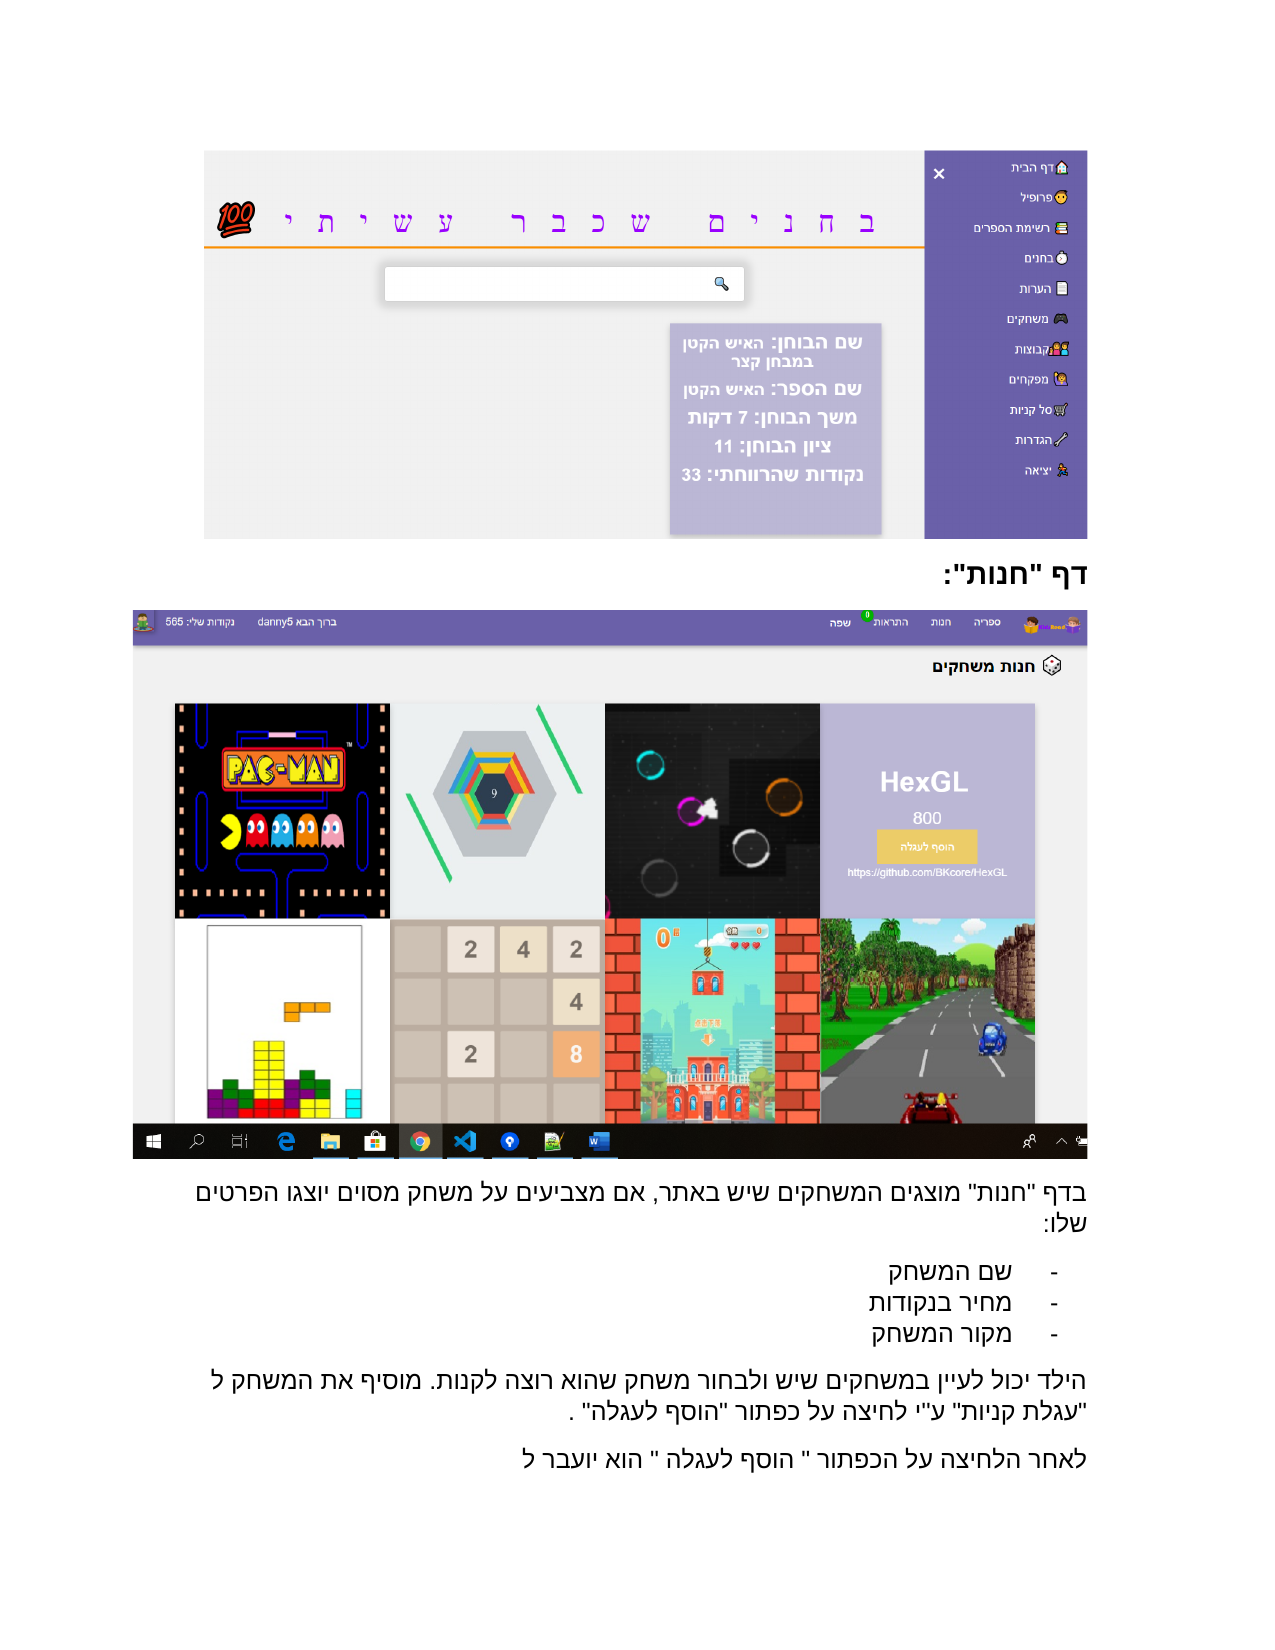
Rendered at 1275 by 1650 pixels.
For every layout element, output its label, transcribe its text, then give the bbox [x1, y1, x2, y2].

list שם המשחק [187, 1257, 1050, 1285]
text לאחר הלחיצה על הכפתור " הוסף לעגלה " הוא יועבר ל [187, 1445, 1087, 1474]
text בדף "חנות" מוצגים המשחקים שיש באתר, אם מצביעים על משחק מסוים יוצגו הפרטים שלו: [187, 1178, 1087, 1238]
picture [132, 610, 1088, 1159]
picture [204, 150, 1088, 539]
text דף "חנות": [187, 557, 1087, 591]
list מקור המשחק [187, 1319, 1050, 1347]
list מחיר בנקודות [187, 1288, 1050, 1316]
text הילד יכול לעיין במשחקים שיש ולבחור משחק שהוא רוצה לקנות. מוסיף את המשחק ל "עגלת קניות" ע''י לחיצה על כפתור "הוסף לעגלה" . [187, 1366, 1087, 1426]
